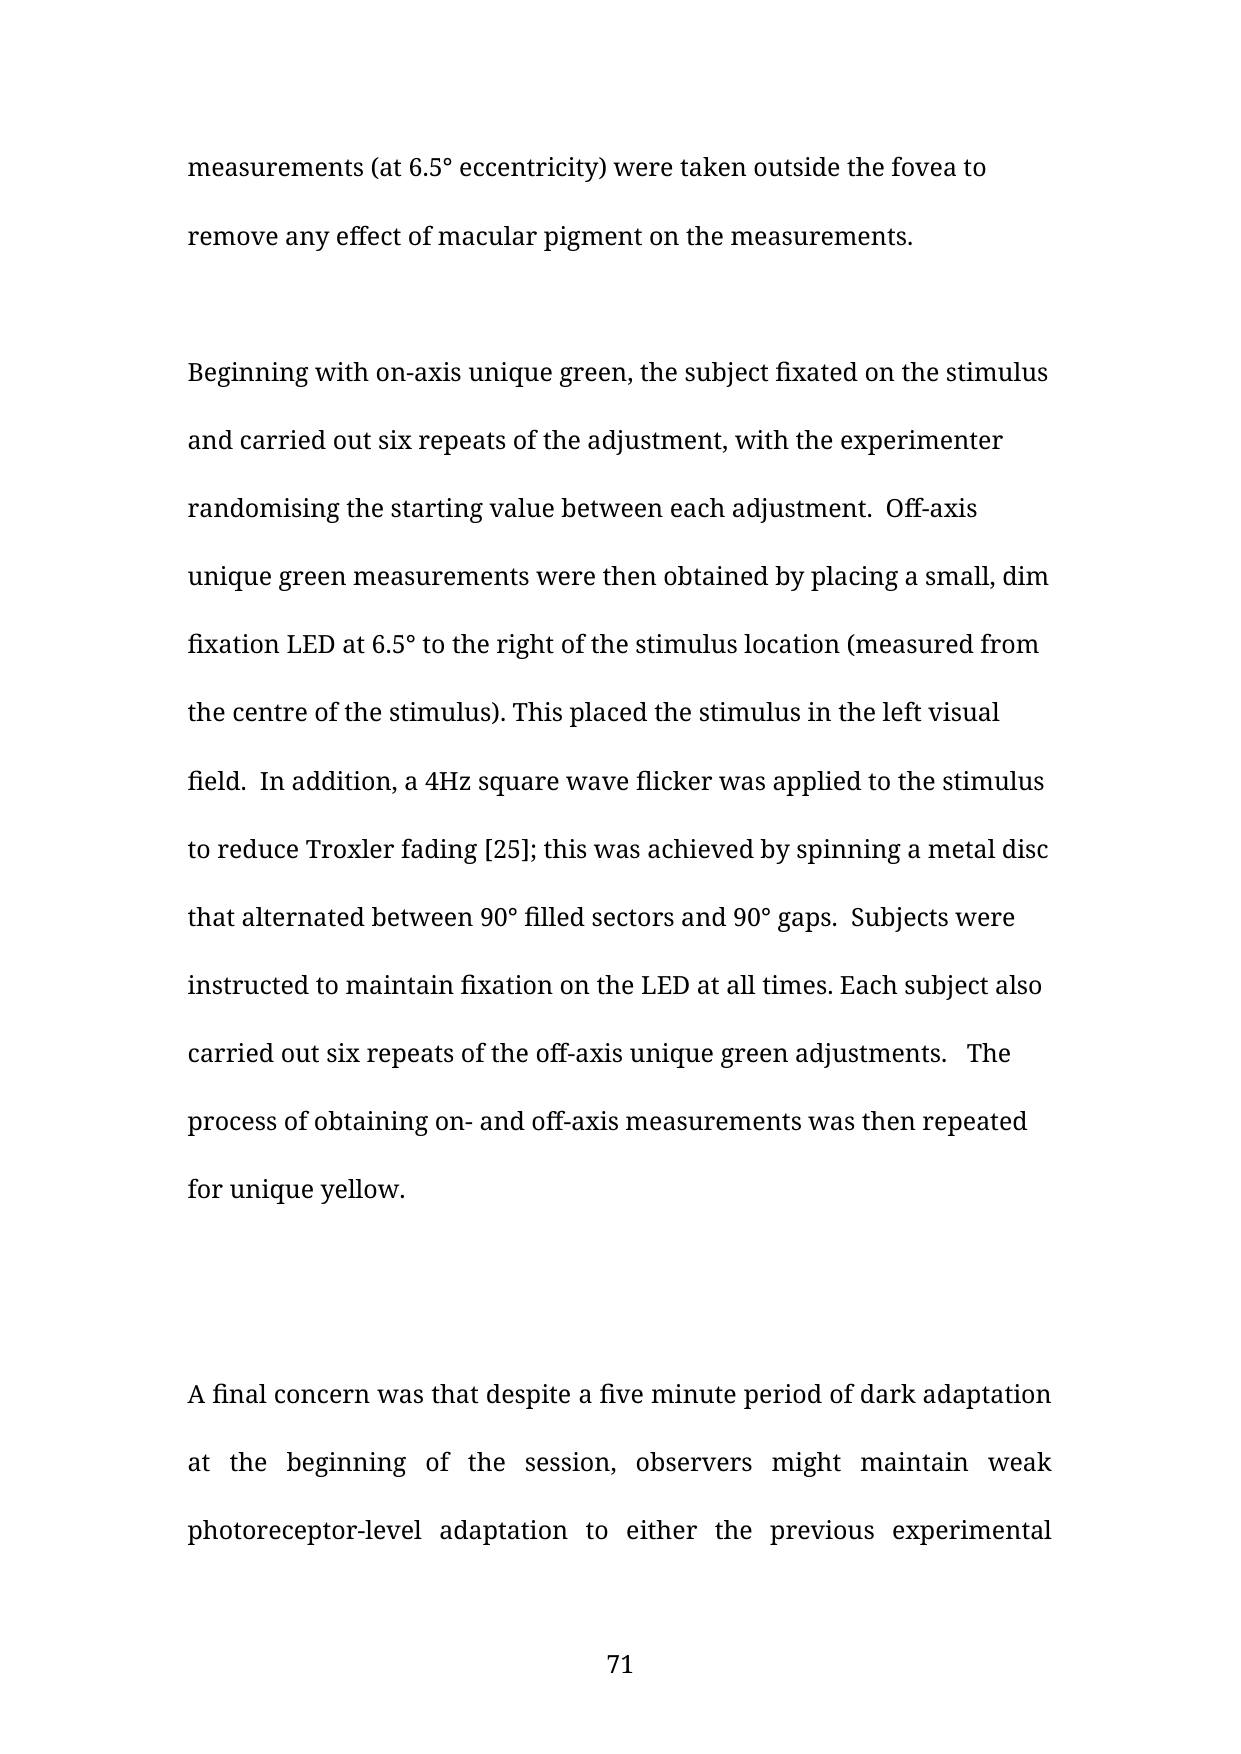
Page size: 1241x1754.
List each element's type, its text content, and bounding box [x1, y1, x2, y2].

text Beginning with on-axis unique green, the subject fixated on the stimulus and carried out six repeats of the adjustment, with the experimenter randomising the starting value between each adjustment. Off-axis unique green measurements were then obtained by placing a small, dim fixation LED at 6.5° to the right of the stimulus location (measured from the centre of the stimulus). This placed the stimulus in the left visual field. In addition, a 4Hz square wave flicker was applied to the stimulus to reduce Troxler fading [25]; this was achieved by spinning a metal disc that alternated between 90° filled sectors and 90° gaps. Subjects were instructed to maintain fixation on the LED at all times. Each subject also carried out six repeats of the off-axis unique green adjustments. The process of obtaining on- and off-axis measurements was then repeated for unique yellow. [187, 354, 1053, 1206]
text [187, 150, 1053, 252]
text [187, 1376, 1053, 1547]
